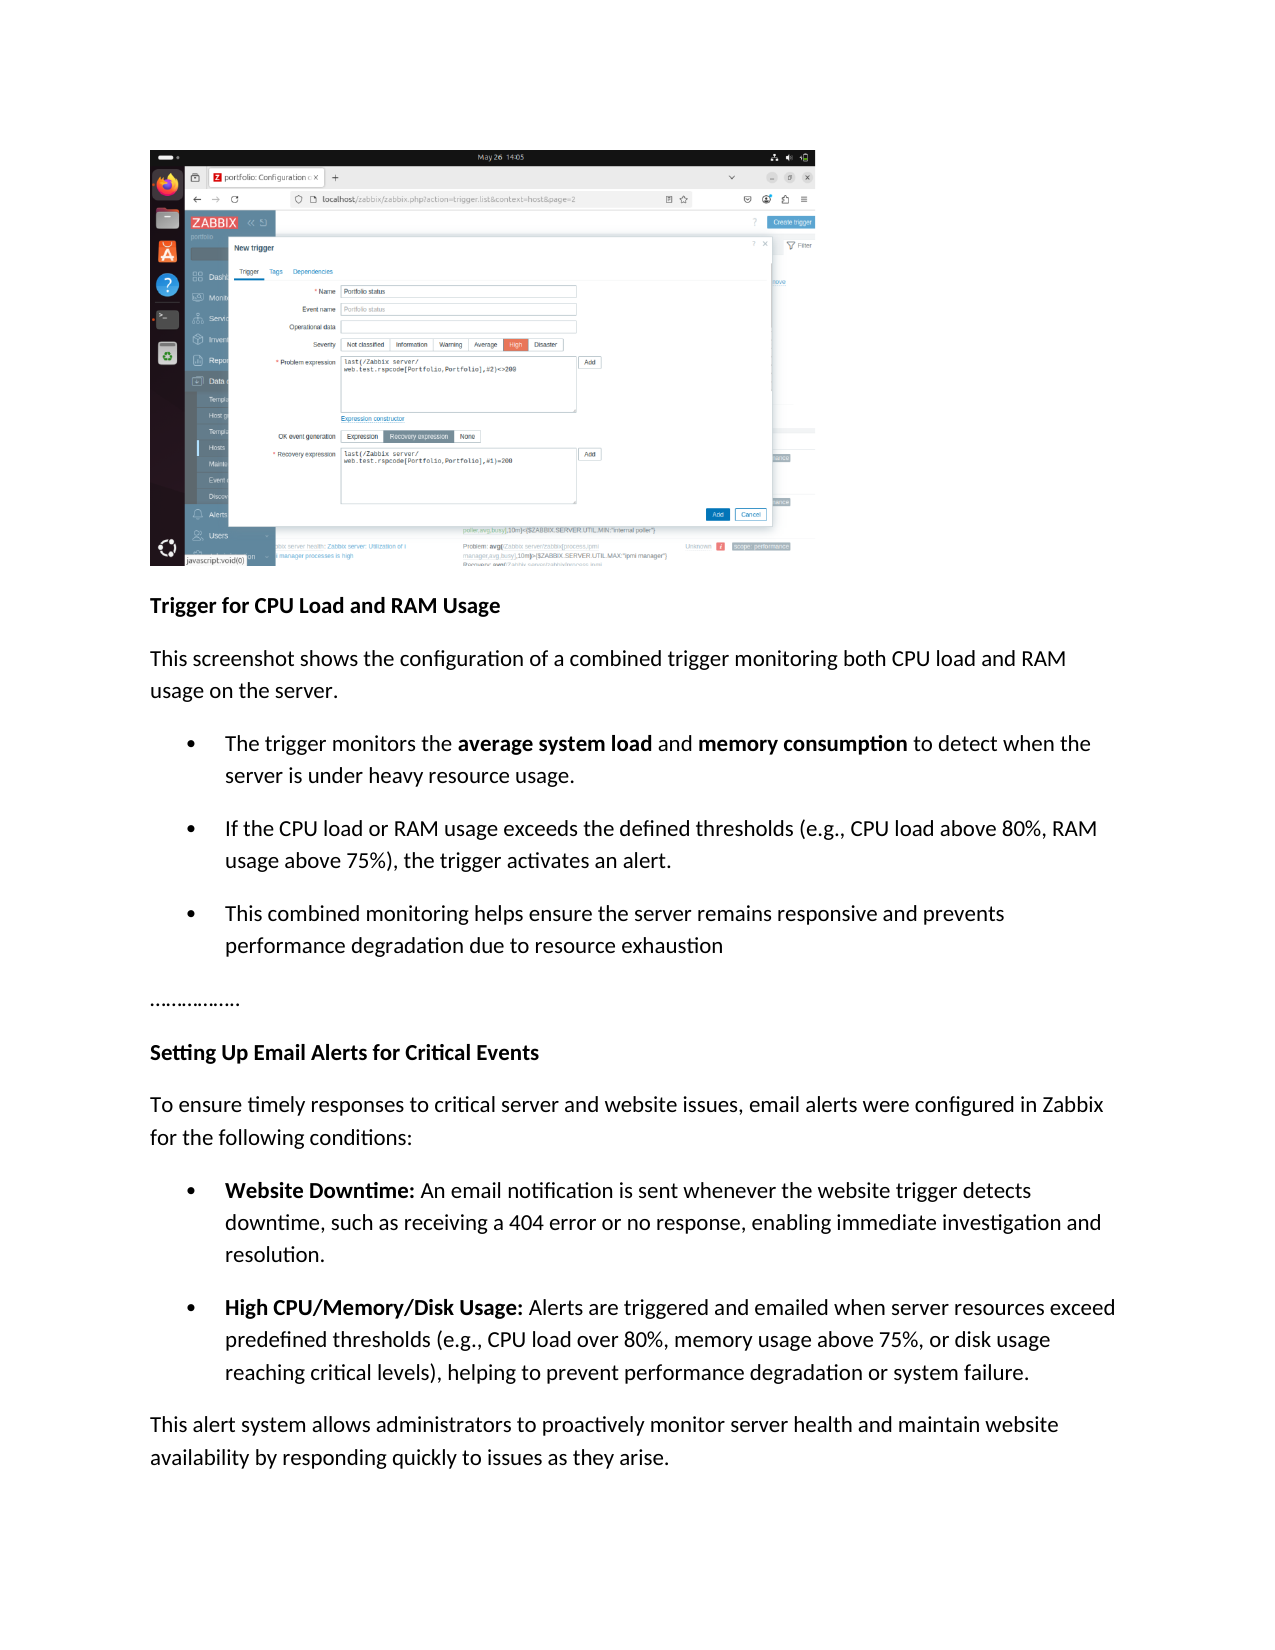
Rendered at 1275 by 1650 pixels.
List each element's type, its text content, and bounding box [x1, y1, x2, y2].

picture [150, 150, 816, 566]
list This combined monitoring helps ensure the server remains responsive and prevents performance degradation due to resource exhaustion [187, 899, 1125, 959]
text This alert system allows administrators to proactively monitor server health and maintain website availability by responding quickly to issues as they arise. [150, 1411, 1125, 1471]
list If the CPU load or RAM usage exceeds the defined thresholds (e.g., CPU load above 80%, RAM usage above 75%), the trigger activates an alert. [187, 814, 1125, 874]
text Setting Up Email Alerts for Critical Events [150, 1038, 1125, 1066]
text To ensure timely responses to critical server and website issues, email alerts were configured in Zabbix for the following conditions: [150, 1091, 1125, 1151]
text Trigger for CPU Load and RAM Usage [150, 591, 1125, 619]
text This screenshot shows the configuration of a combined trigger monitoring both CPU load and RAM usage on the server. [150, 644, 1125, 704]
text …………….. [150, 984, 1125, 1013]
list The trigger monitors the average system load and memory consumption to detect when the server is under heavy resource usage. [187, 729, 1125, 789]
list High CPU/Memory/Disk Usage: Alerts are triggered and emailed when server resources exceed predefined thresholds (e.g., CPU load over 80%, memory usage above 75%, or disk usage reaching critical levels), helping to prevent performance degradation or system failure. [187, 1293, 1125, 1386]
list Website Downtime: An email notification is sent whenever the website trigger detects downtime, such as receiving a 404 error or no response, enabling immediate investigation and resolution. [187, 1176, 1125, 1268]
